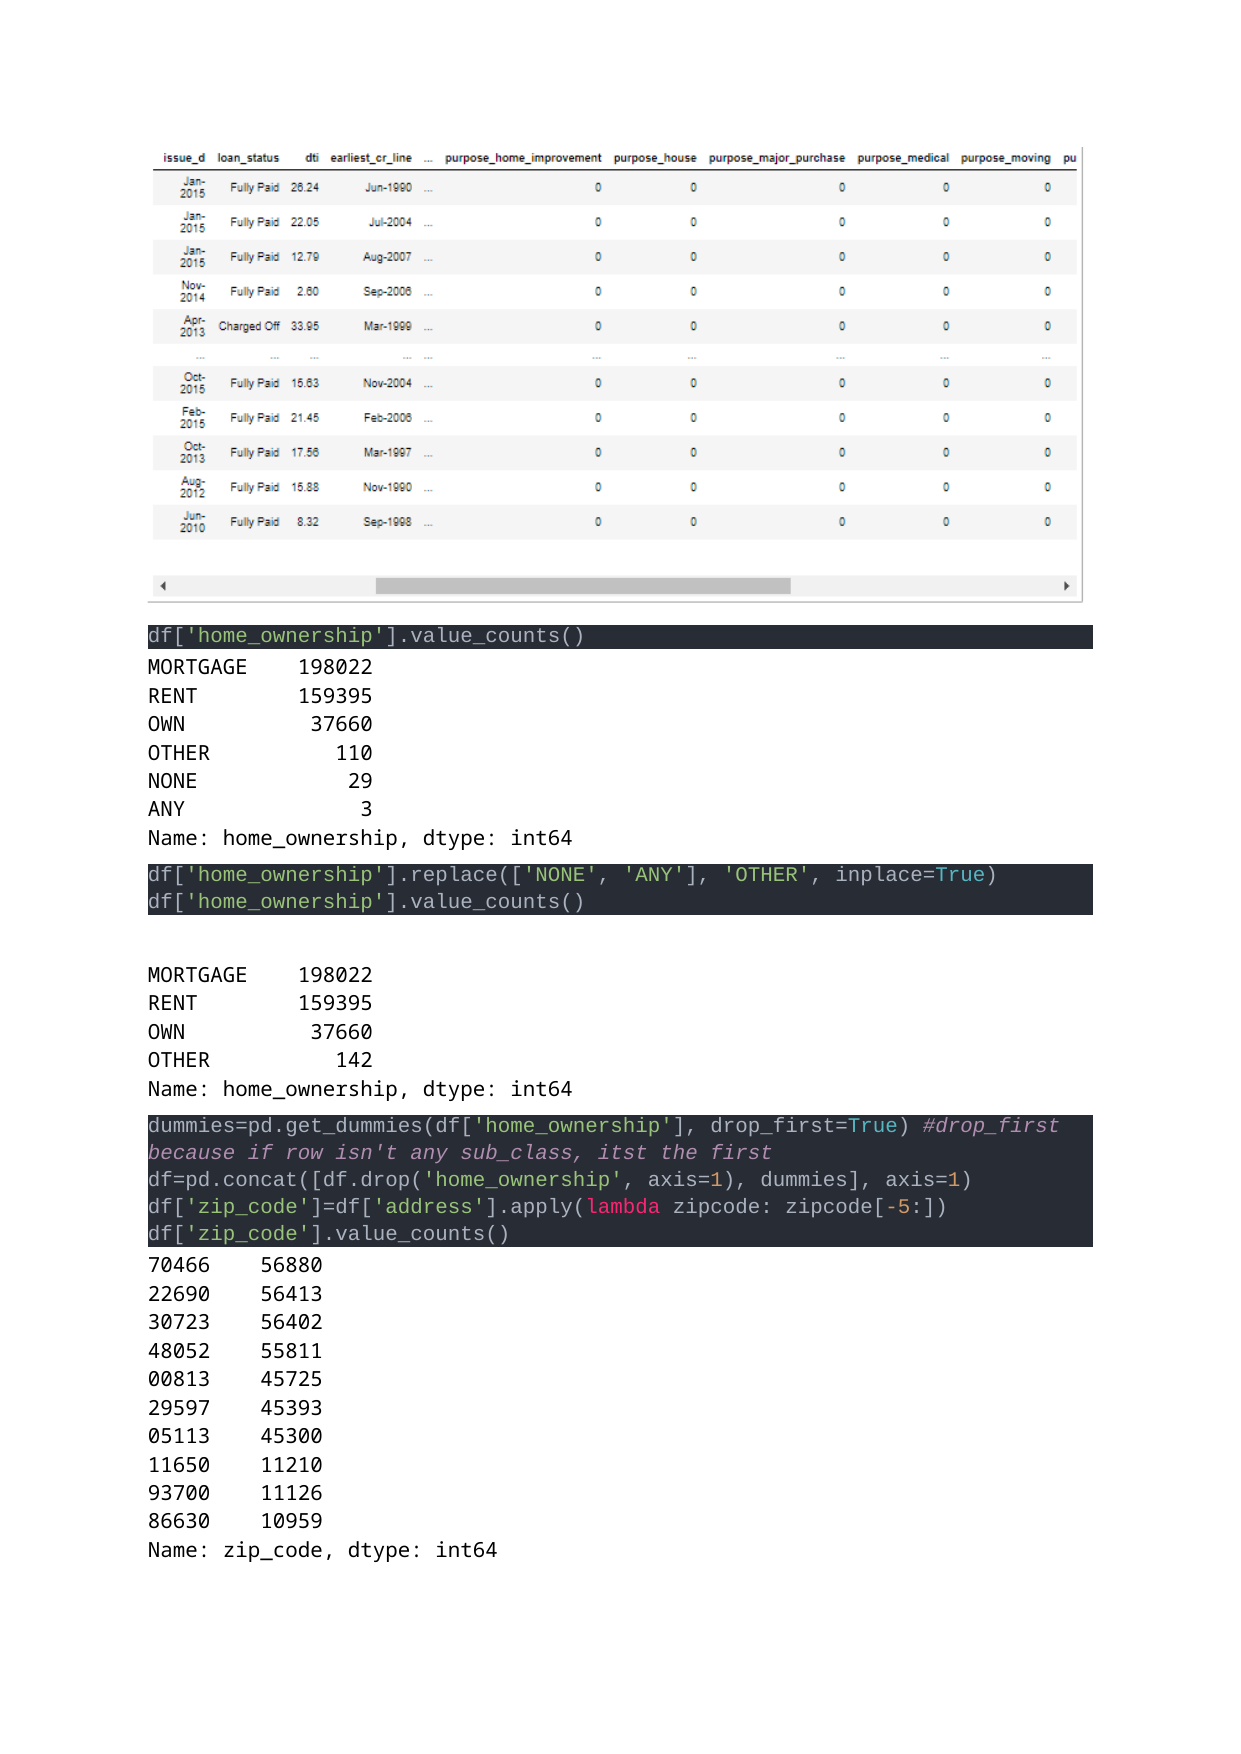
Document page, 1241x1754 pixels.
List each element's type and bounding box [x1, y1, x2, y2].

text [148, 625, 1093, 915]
picture [147, 147, 1093, 609]
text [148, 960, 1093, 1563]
